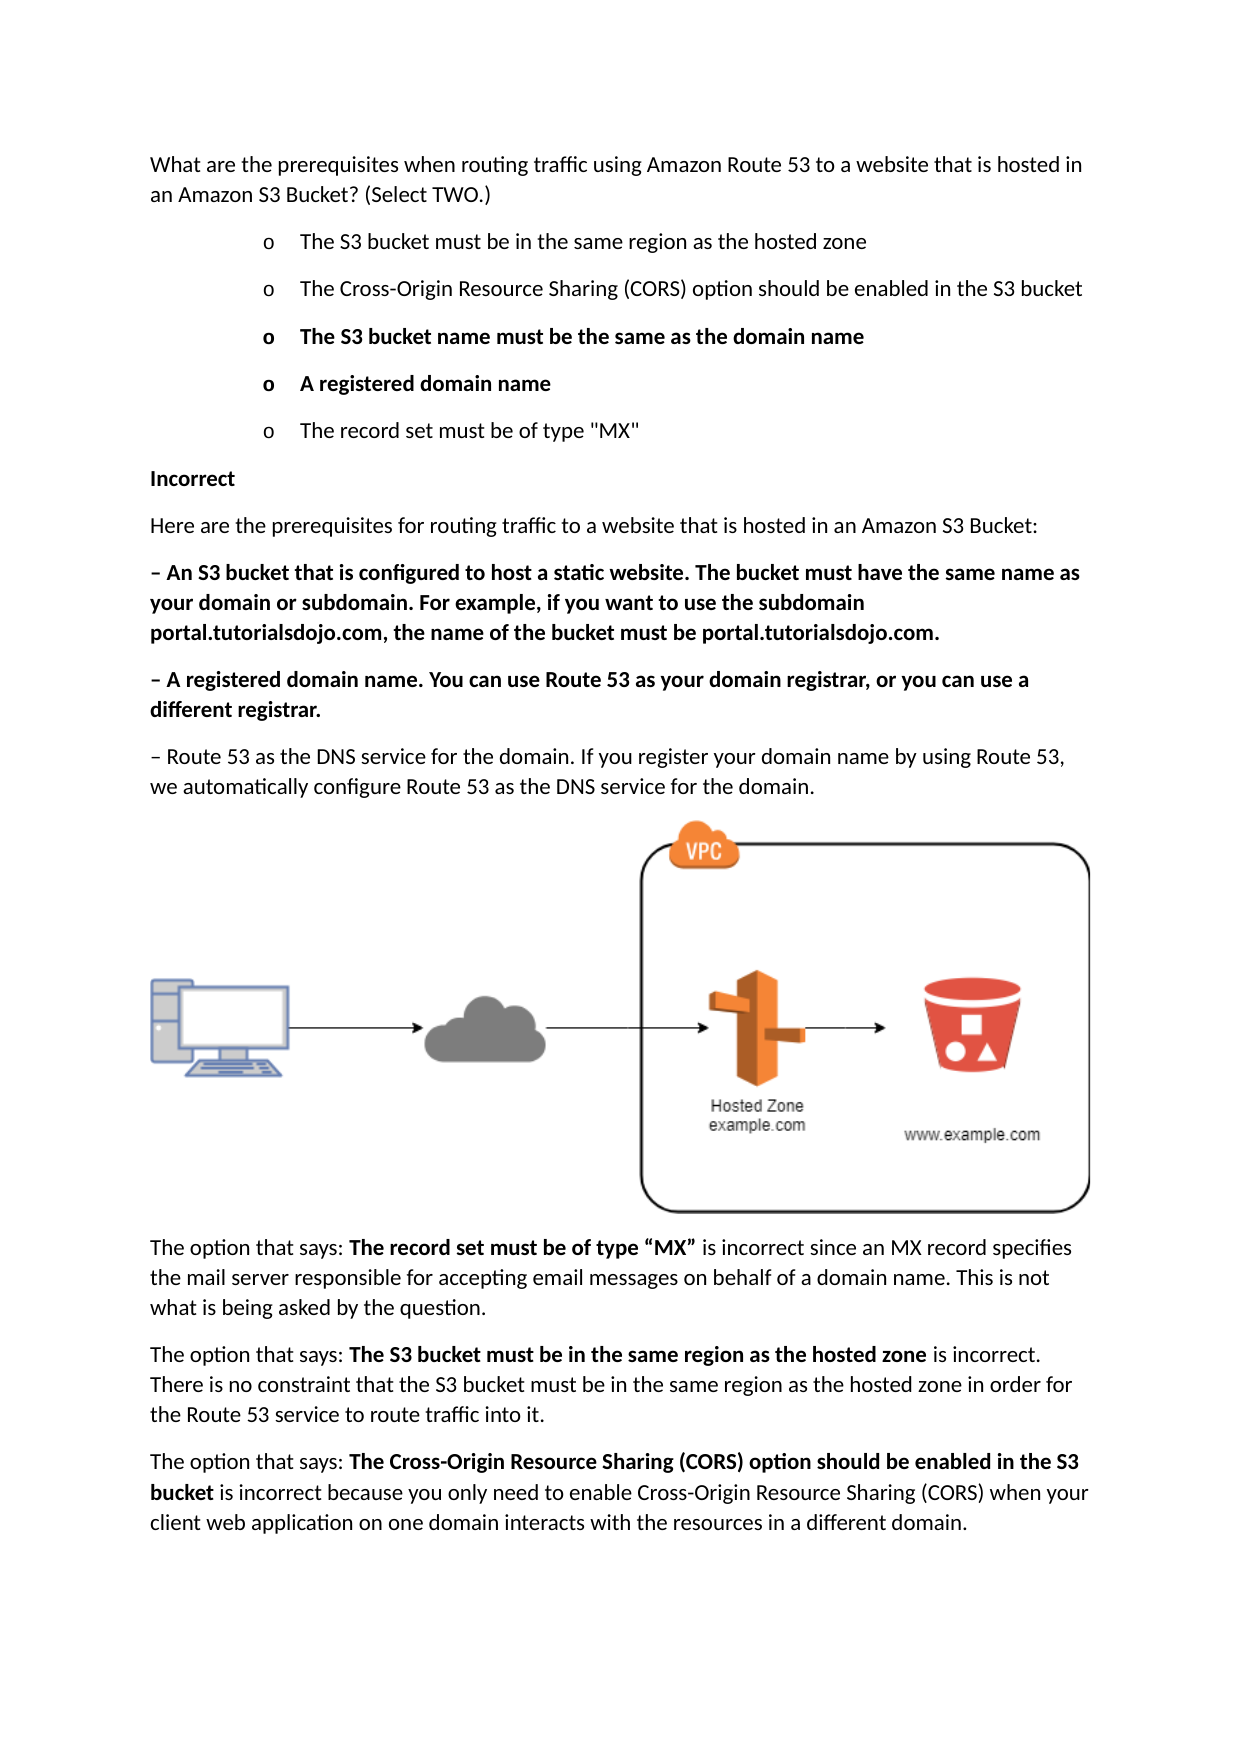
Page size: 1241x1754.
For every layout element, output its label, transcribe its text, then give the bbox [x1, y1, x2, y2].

list A registered domain name [262, 369, 1090, 398]
list The Cross-Origin Resource Sharing (CORS) option should be enabled in the S3 bucket [262, 274, 1090, 303]
text – A registered domain name. You can use Route 53 as your domain registrar, or you can use a different registrar. [150, 665, 1090, 723]
text – An S3 bucket that is configured to host a static website. The bucket must have the same name as your domain or subdomain. For example, if you want to use the subdomain portal.tutorialsdojo.com, the name of the bucket must be portal.tutorialsdojo.com. [150, 558, 1090, 646]
text What are the prerequisites when routing traffic using Amazon Route 53 to a website that is hosted in an Amazon S3 Bucket? (Select TWO.) [150, 150, 1090, 208]
list The S3 bucket name must be the same as the domain name [262, 322, 1090, 350]
text Here are the prerequisites for routing traffic to a website that is hosted in an Amazon S3 Bucket: [150, 511, 1090, 539]
text The option that says: The record set must be of type “MX” is incorrect since an MX record specifies the mail server responsible for accepting email messages on behalf of a domain name. This is not what is being asked by the question. [150, 1233, 1090, 1321]
text The option that says: The S3 bucket must be in the same region as the hosted zone is incorrect. There is no constraint that the S3 bucket must be in the same region as the hosted zone in order for the Route 53 service to route traffic into it. [150, 1340, 1090, 1428]
text – Route 53 as the DNS service for the domain. If you register your domain name by using Route 53, we automatically configure Route 53 as the DNS service for the domain. [150, 742, 1090, 800]
text The option that says: The Cross-Origin Resource Sharing (CORS) option should be enabled in the S3 bucket is incorrect because you only need to enable Cross-Origin Resource Sharing (CORS) when your client web application on one domain interacts with the resources in a different domain. [150, 1447, 1090, 1536]
list The record set must be of type "MX" [262, 417, 1090, 445]
picture [150, 819, 1091, 1214]
text Incorrect [150, 464, 1090, 492]
list The S3 bucket must be in the same region as the hosted zone [262, 227, 1090, 256]
